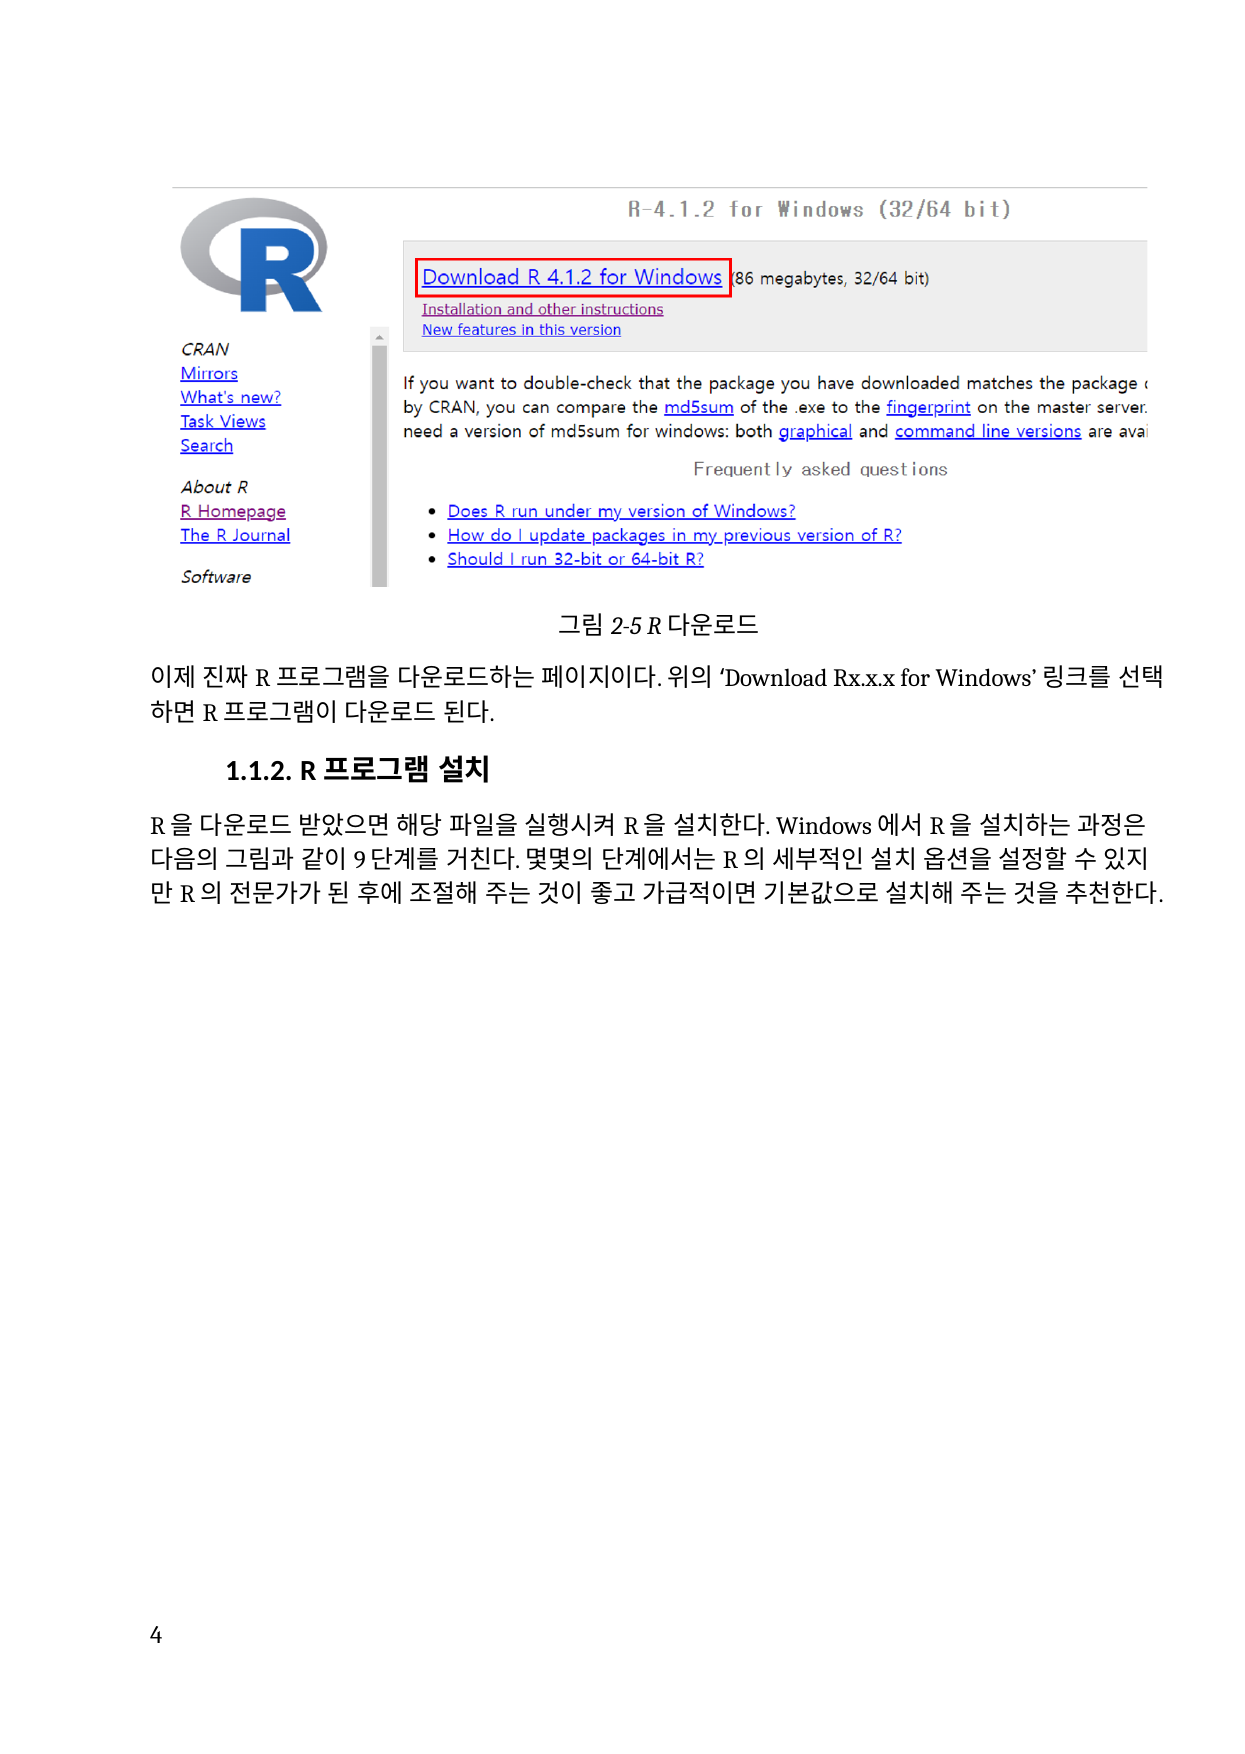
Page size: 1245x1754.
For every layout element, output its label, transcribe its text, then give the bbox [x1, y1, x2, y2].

subtitle R 프로그램 설치 [225, 749, 1170, 789]
text 그림 2-5 R 다운로드 [150, 607, 1170, 641]
text R을 다운로드 받았으면 해당 파일을 실행시켜 R을 설치한다. Windows에서 R을 설치하는 과정은 다음의 그림과 같이 9단계를 거친다. 몇몇의 단계에서는 R의 세부적인 설치 옵션을 설정할 수 있지만 R의 전문가가 된 후에 조절해 주는 것이 좋고 가급적이면 기본값으로 설치해 주는 것을 추천한다. [150, 807, 1170, 910]
picture [172, 187, 1148, 587]
text 이제 진짜 R 프로그램을 다운로드하는 페이지이다. 위의 ‘Download Rx.x.x for Windows’ 링크를 선택하면 R 프로그램이 다운로드 된다. [150, 660, 1170, 728]
